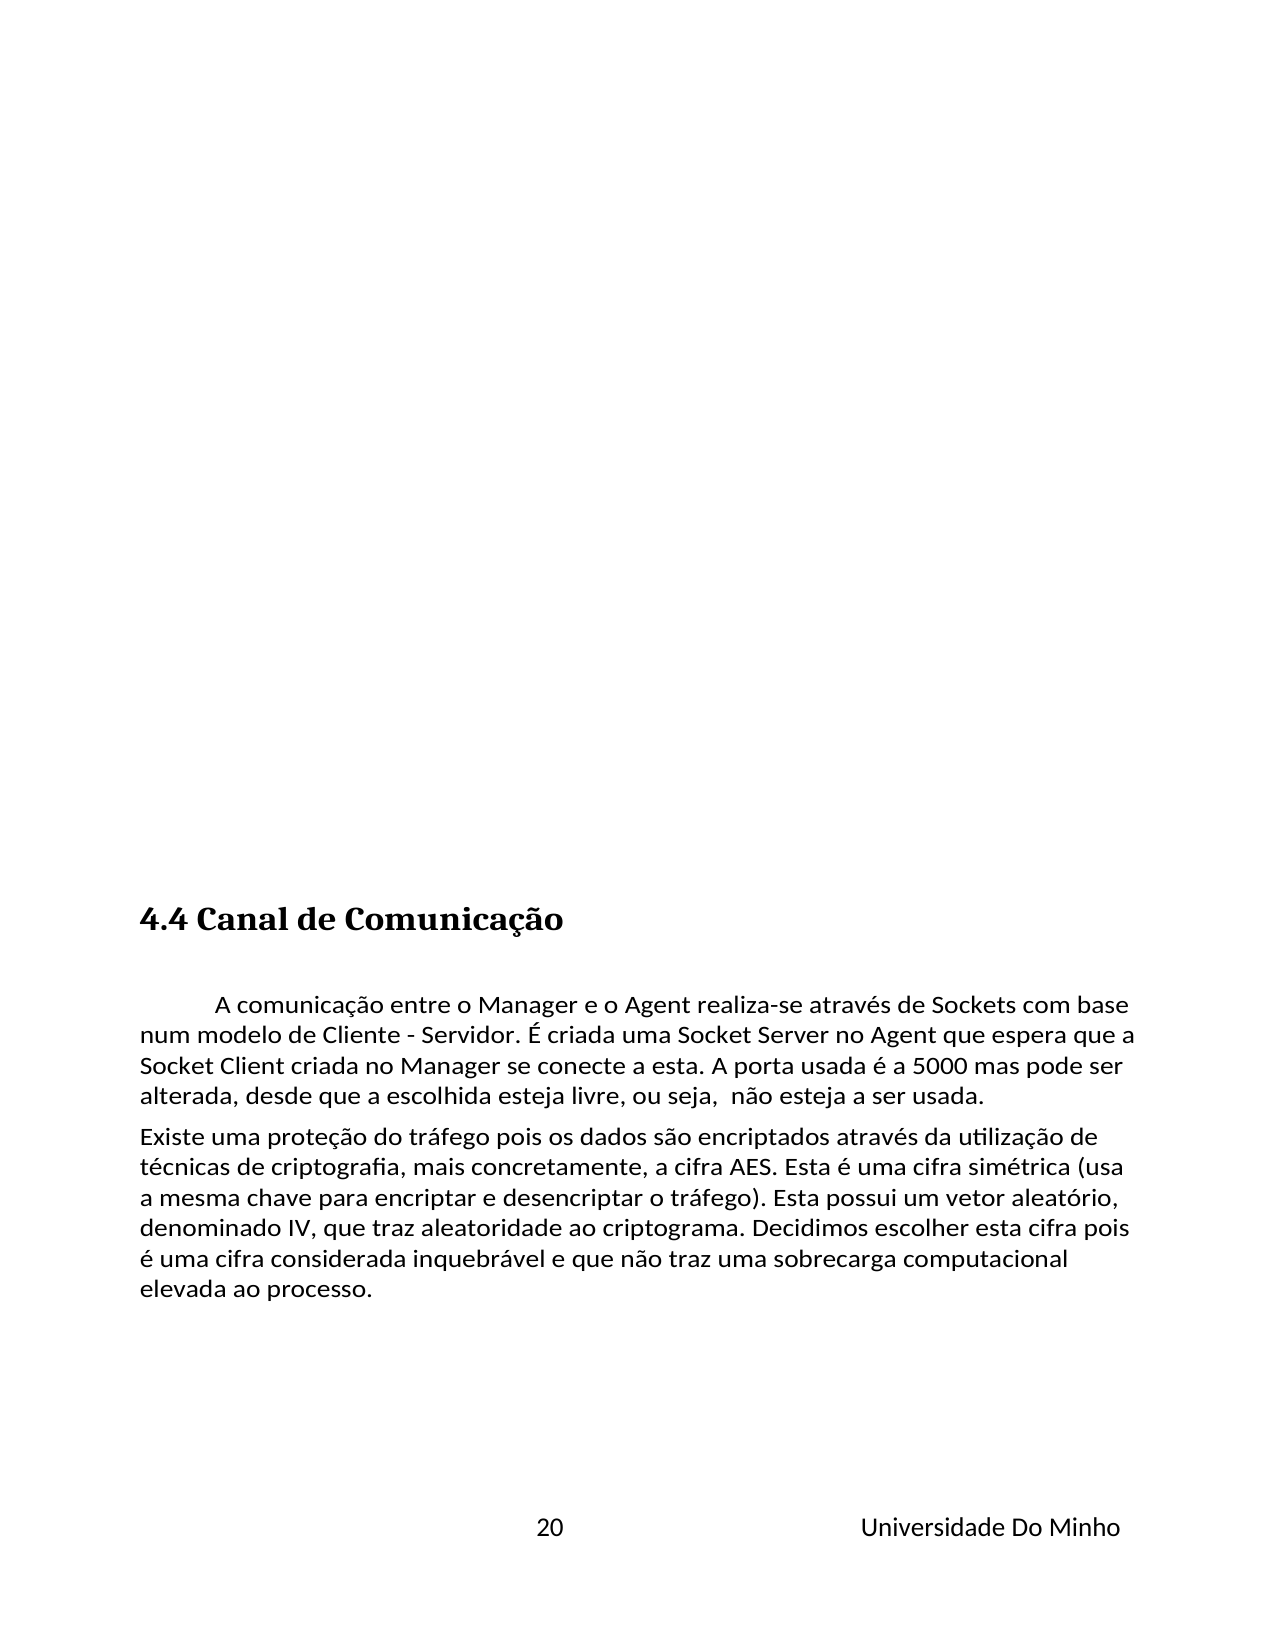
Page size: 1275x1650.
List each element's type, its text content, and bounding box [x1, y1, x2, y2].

subtitle 4.4 Canal de Comunicação [139, 901, 1137, 939]
subtitle A comunicação entre o Manager e o Agent realiza-se através de Sockets com base num modelo de Cliente - Servidor. É criada uma Socket Server no Agent que espera que a Socket Client criada no Manager se conecte a esta. A porta usada é a 5000 mas pode ser alterada, desde que a escolhida esteja livre, ou seja, não esteja a ser usada. [139, 989, 1137, 1111]
subtitle Existe uma proteção do tráfego pois os dados são encriptados através da utilização de técnicas de criptografia, mais concretamente, a cifra AES. Esta é uma cifra simétrica (usa a mesma chave para encriptar e desencriptar o tráfego). Esta possui um vetor aleatório, denominado IV, que traz aleatoridade ao criptograma. Decidimos escolher esta cifra pois é uma cifra considerada inquebrável e que não traz uma sobrecarga computacional elevada ao processo. [139, 1121, 1137, 1304]
